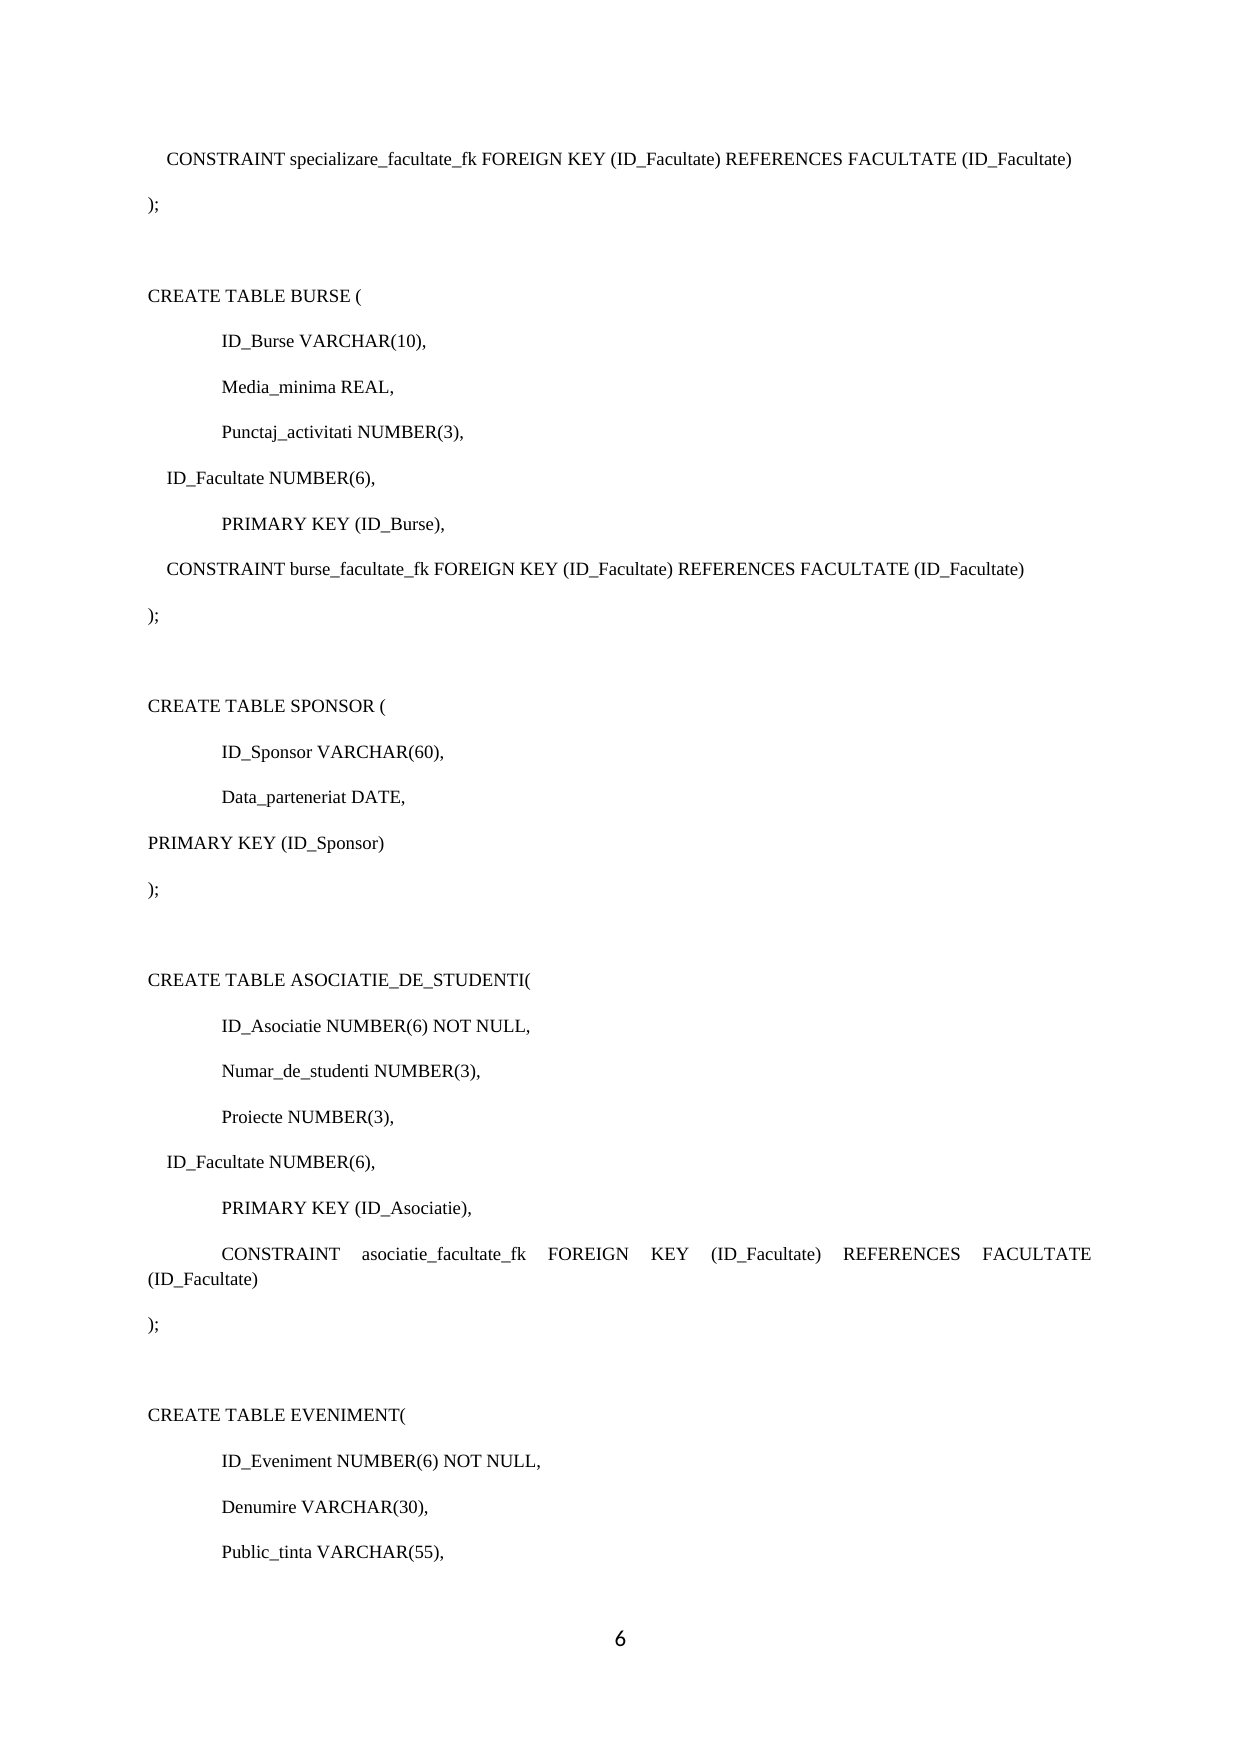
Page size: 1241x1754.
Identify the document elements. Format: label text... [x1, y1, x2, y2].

text PRIMARY KEY (ID_Sponsor) [148, 832, 1093, 853]
text CONSTRAINT specializare_facultate_fk FOREIGN KEY (ID_Facultate) REFERENCES FACULTATE (ID_Facultate) [148, 148, 1093, 169]
text Denumire VARCHAR(30), [148, 1496, 1093, 1517]
text Media_minima REAL, [148, 376, 1093, 397]
text CREATE TABLE SPONSOR ( [148, 695, 1093, 717]
text ); [148, 604, 1093, 625]
text ID_Facultate NUMBER(6), [148, 467, 1093, 488]
text CREATE TABLE EVENIMENT( [148, 1404, 1093, 1426]
text ID_Eveniment NUMBER(6) NOT NULL, [148, 1450, 1093, 1471]
text ID_Burse VARCHAR(10), [148, 330, 1093, 352]
text ID_Facultate NUMBER(6), [148, 1151, 1093, 1173]
text Punctaj_activitati NUMBER(3), [148, 421, 1093, 443]
text PRIMARY KEY (ID_Asociatie), [148, 1197, 1093, 1218]
text ); [148, 878, 1093, 899]
text ID_Asociatie NUMBER(6) NOT NULL, [148, 1014, 1093, 1036]
text Numar_de_studenti NUMBER(3), [148, 1060, 1093, 1082]
text CREATE TABLE BURSE ( [148, 284, 1093, 306]
text CREATE TABLE ASOCIATIE_DE_STUDENTI( [148, 969, 1093, 990]
text ); [148, 193, 1093, 215]
text Data_parteneriat DATE, [148, 786, 1093, 808]
text ); [148, 1313, 1093, 1334]
text CONSTRAINT burse_facultate_fk FOREIGN KEY (ID_Facultate) REFERENCES FACULTATE (ID_Facultate) [148, 558, 1093, 580]
text ID_Sponsor VARCHAR(60), [148, 741, 1093, 762]
text PRIMARY KEY (ID_Burse), [148, 513, 1093, 534]
text CONSTRAINT asociatie_facultate_fk FOREIGN KEY (ID_Facultate) REFERENCES FACULTATE (ID_Facultate) [148, 1243, 1093, 1289]
text Proiecte NUMBER(3), [148, 1106, 1093, 1127]
text Public_tinta VARCHAR(55), [148, 1541, 1093, 1563]
